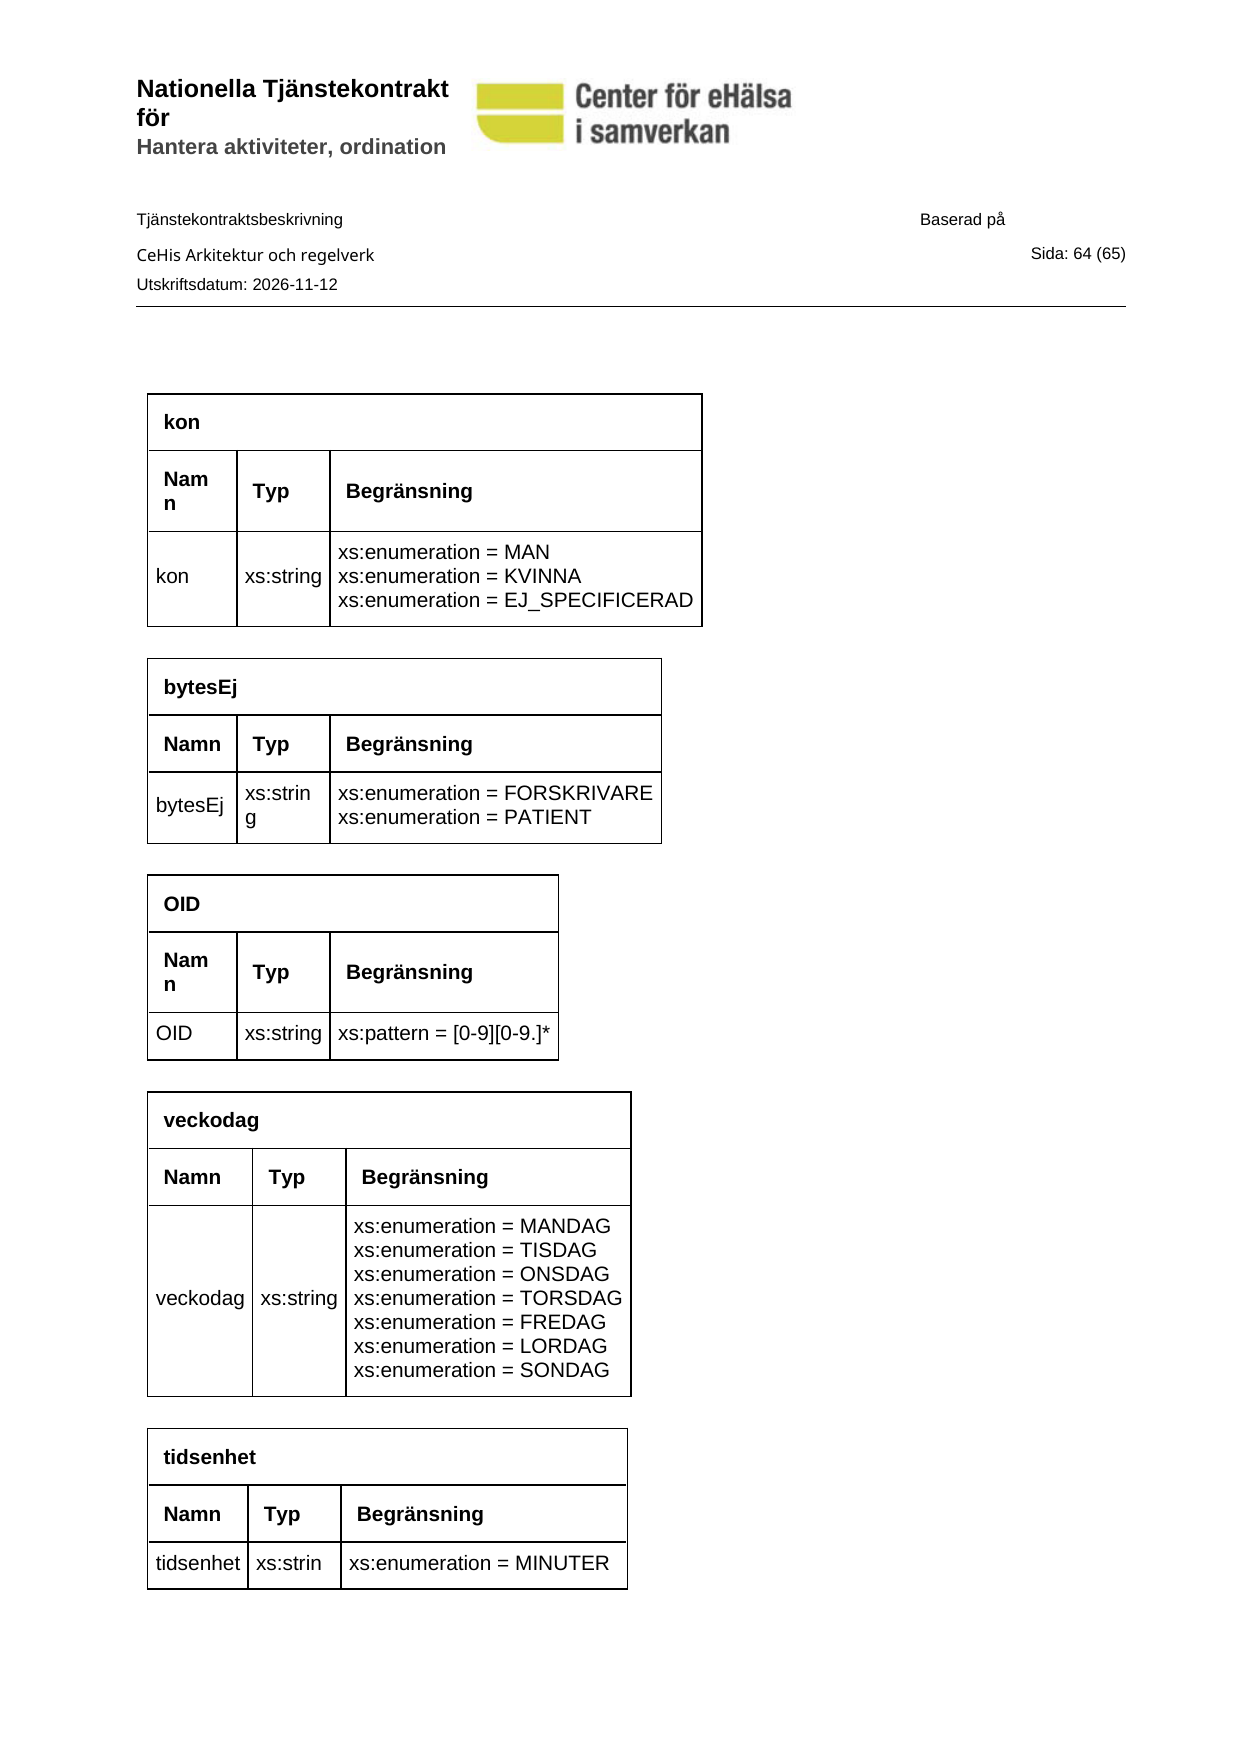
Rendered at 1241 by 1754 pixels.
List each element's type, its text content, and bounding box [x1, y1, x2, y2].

picture [471, 78, 797, 151]
table_header bytesEj [148, 659, 661, 714]
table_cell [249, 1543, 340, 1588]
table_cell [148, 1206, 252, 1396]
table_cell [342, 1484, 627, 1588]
table_cell Namn [148, 932, 236, 1012]
table_cell Typ [238, 933, 329, 1012]
table_cell bytesEj [148, 772, 236, 842]
table_cell xs:enumeration = MAN xs:enumeration = KVINNA xs:enumeration = EJ_SPECIFICERAD [331, 532, 701, 626]
table_cell Begränsning [331, 933, 558, 1012]
table_cell xs:enumeration = FORSKRIVARE xs:enumeration = PATIENT [331, 773, 661, 842]
table_header kon [148, 395, 701, 450]
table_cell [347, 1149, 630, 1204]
table_cell xs:string [238, 532, 329, 626]
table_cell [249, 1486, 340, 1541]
table_cell Begränsning [331, 451, 701, 531]
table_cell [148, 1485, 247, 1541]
table_cell Begränsning [331, 716, 661, 771]
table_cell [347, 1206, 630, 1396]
table_cell Namn [148, 715, 236, 771]
table_cell xs:string [238, 773, 329, 842]
table_cell xs:pattern = [0-9][0-9.]* [331, 1013, 558, 1059]
table_header OID [148, 876, 558, 931]
table_cell OID [148, 1013, 236, 1059]
table_cell Typ [238, 451, 329, 531]
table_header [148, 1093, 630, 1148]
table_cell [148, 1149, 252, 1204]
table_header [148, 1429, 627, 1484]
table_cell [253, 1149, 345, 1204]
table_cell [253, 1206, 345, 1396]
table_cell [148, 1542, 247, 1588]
table_cell Namn [148, 451, 236, 531]
table_cell kon [148, 532, 236, 626]
table_cell xs:string [238, 1013, 329, 1059]
table_cell Typ [238, 716, 329, 771]
